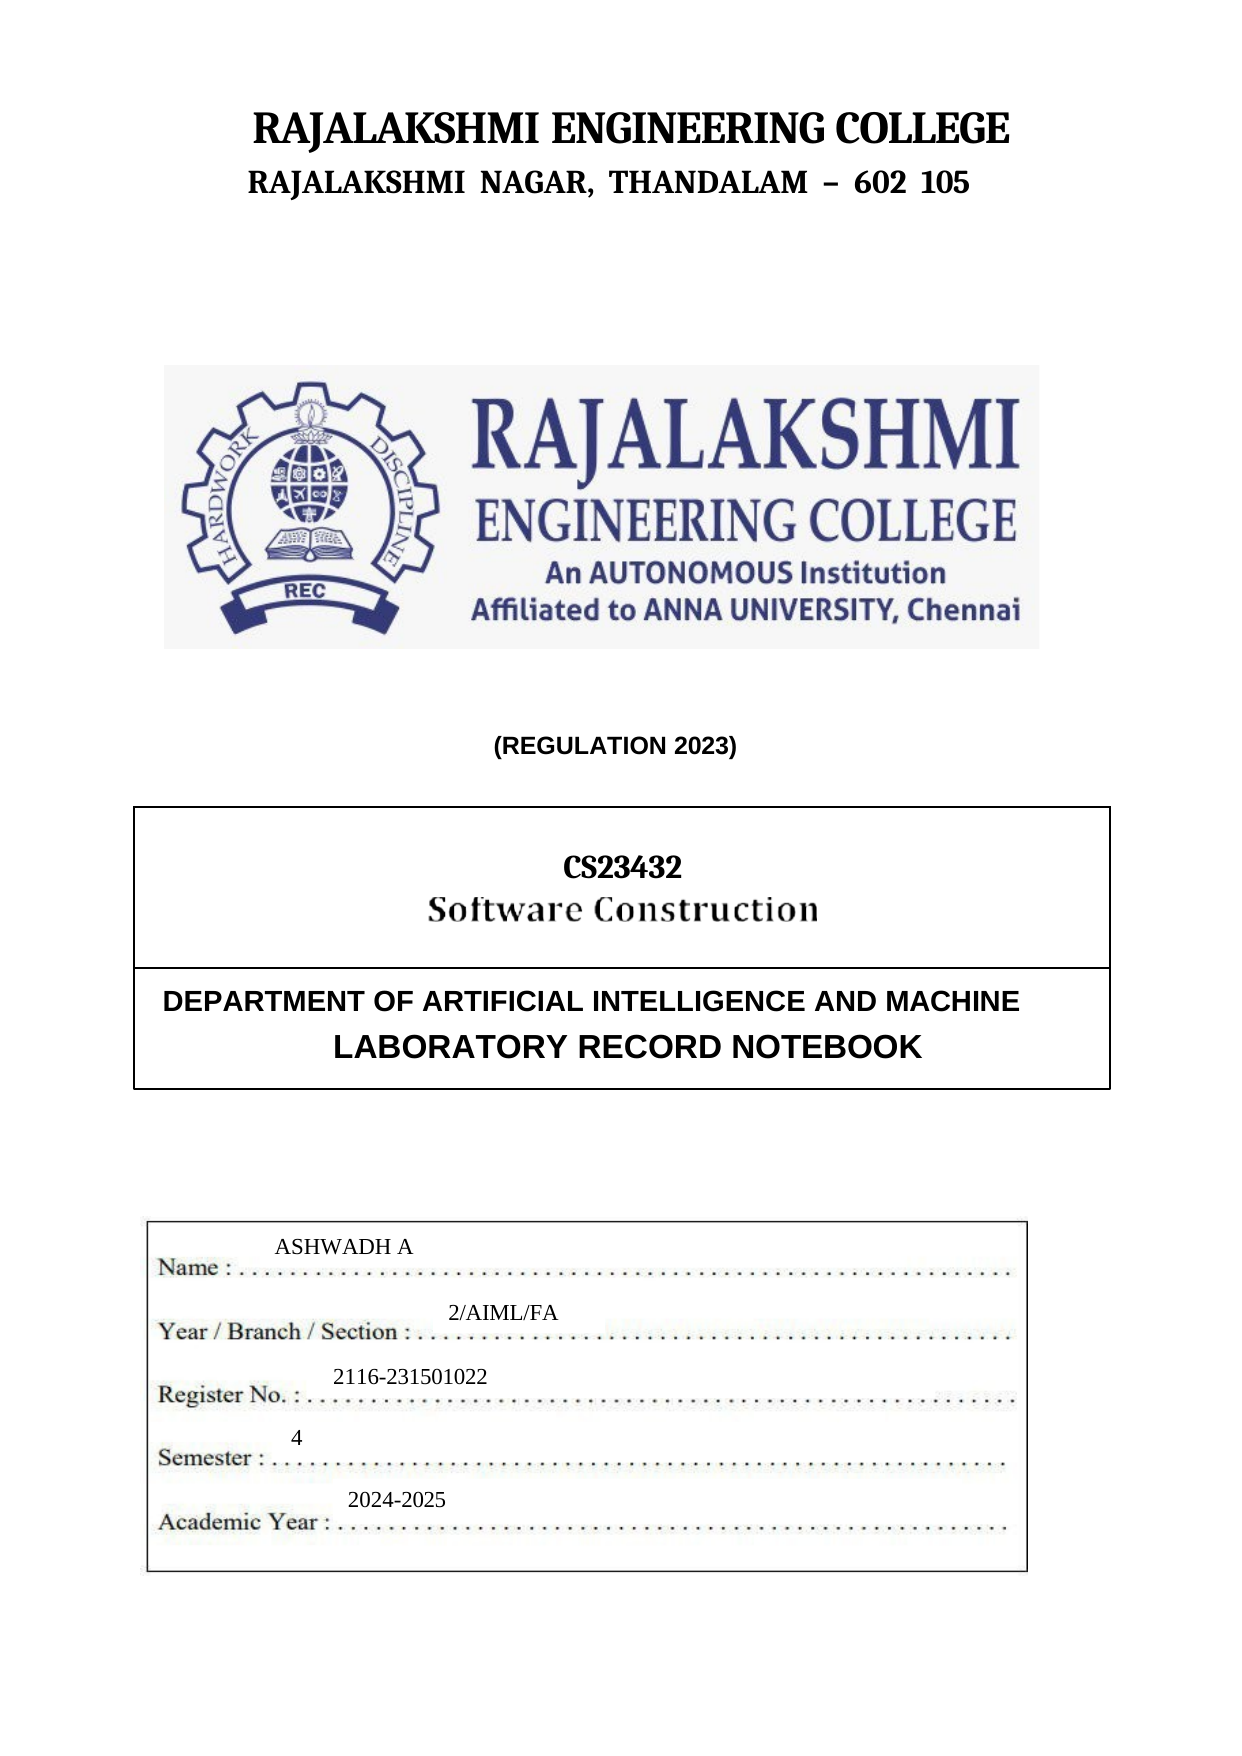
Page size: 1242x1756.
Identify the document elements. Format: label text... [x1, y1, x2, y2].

picture [428, 897, 817, 922]
text (REGULATION 2023) [133, 731, 1098, 759]
title RAJALAKSHMI ENGINEERING COLLEGE [252, 102, 1124, 155]
picture [164, 365, 1040, 649]
text RAJALAKSHMI NAGAR, THANDALAM – 602 105 [247, 163, 1124, 202]
picture [140, 1216, 1028, 1576]
